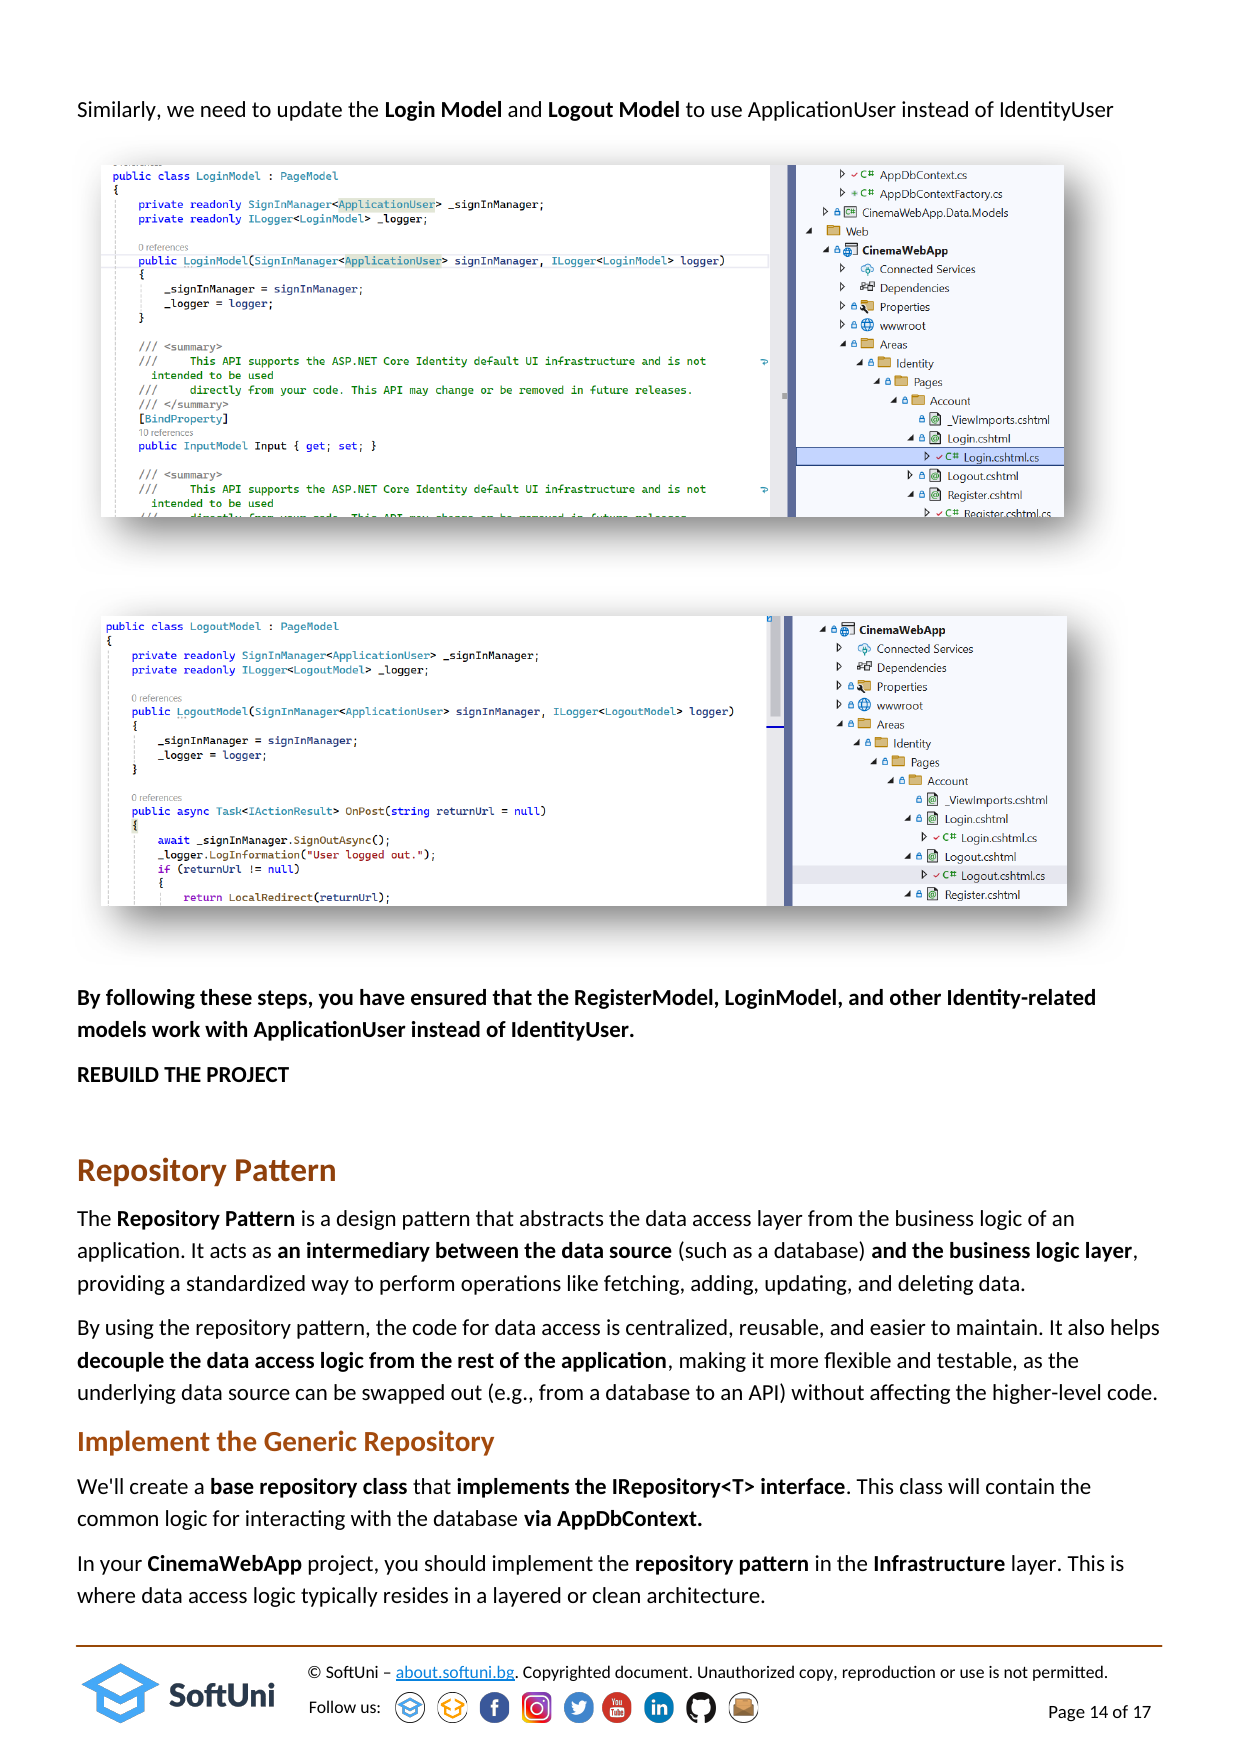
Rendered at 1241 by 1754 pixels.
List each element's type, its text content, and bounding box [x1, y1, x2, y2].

picture [522, 1692, 552, 1723]
picture [644, 1714, 653, 1723]
text The Repository Pattern is a design pattern that abstracts the data access layer from the business logic of an application. It acts as an intermediary between the data source (such as a database) and the business logic layer, providing a standardized way to perform operations like fetching, adding, updating, and deleting data. [77, 1204, 1163, 1297]
subtitle Repository Pattern [77, 1149, 1163, 1190]
text By using the repository pattern, the code for data access is centralized, reusable, and easier to maintain. It also helps decouple the data access logic from the rest of the application, making it more flexible and testable, as the underlying data source can be swapped out (e.g., from a database to an API) without affecting the higher-level code. [77, 1313, 1163, 1406]
text REBUILD THE PROJECT [77, 1060, 1163, 1088]
picture [728, 1692, 759, 1723]
picture [665, 1714, 674, 1723]
text We'll create a base repository class that implements the IRepository<T> interface. This class will contain the common logic for interacting with the database via AppDbContext. [77, 1472, 1163, 1532]
picture [564, 1692, 594, 1723]
subtitle Implement the Generic Repository [77, 1423, 1163, 1458]
picture [101, 616, 1067, 906]
picture [101, 165, 1064, 517]
picture [665, 1692, 674, 1701]
picture [479, 1692, 510, 1723]
picture [395, 1692, 425, 1723]
picture [686, 1692, 716, 1723]
picture [658, 1705, 667, 1714]
picture [602, 1692, 632, 1723]
text Similarly, we need to update the Login Model and Logout Model to use ApplicationUser instead of IdentityUser [77, 95, 1163, 123]
picture [644, 1692, 653, 1701]
picture [437, 1692, 468, 1723]
picture [75, 1658, 281, 1729]
text By following these steps, you have ensured that the RegisterModel, LoginModel, and other Identity-related models work with ApplicationUser instead of IdentityUser. [77, 983, 1163, 1043]
text In your CinemaWebApp project, you should implement the repository pattern in the Infrastructure layer. This is where data access logic typically resides in a layered or clean architecture. [77, 1549, 1163, 1609]
